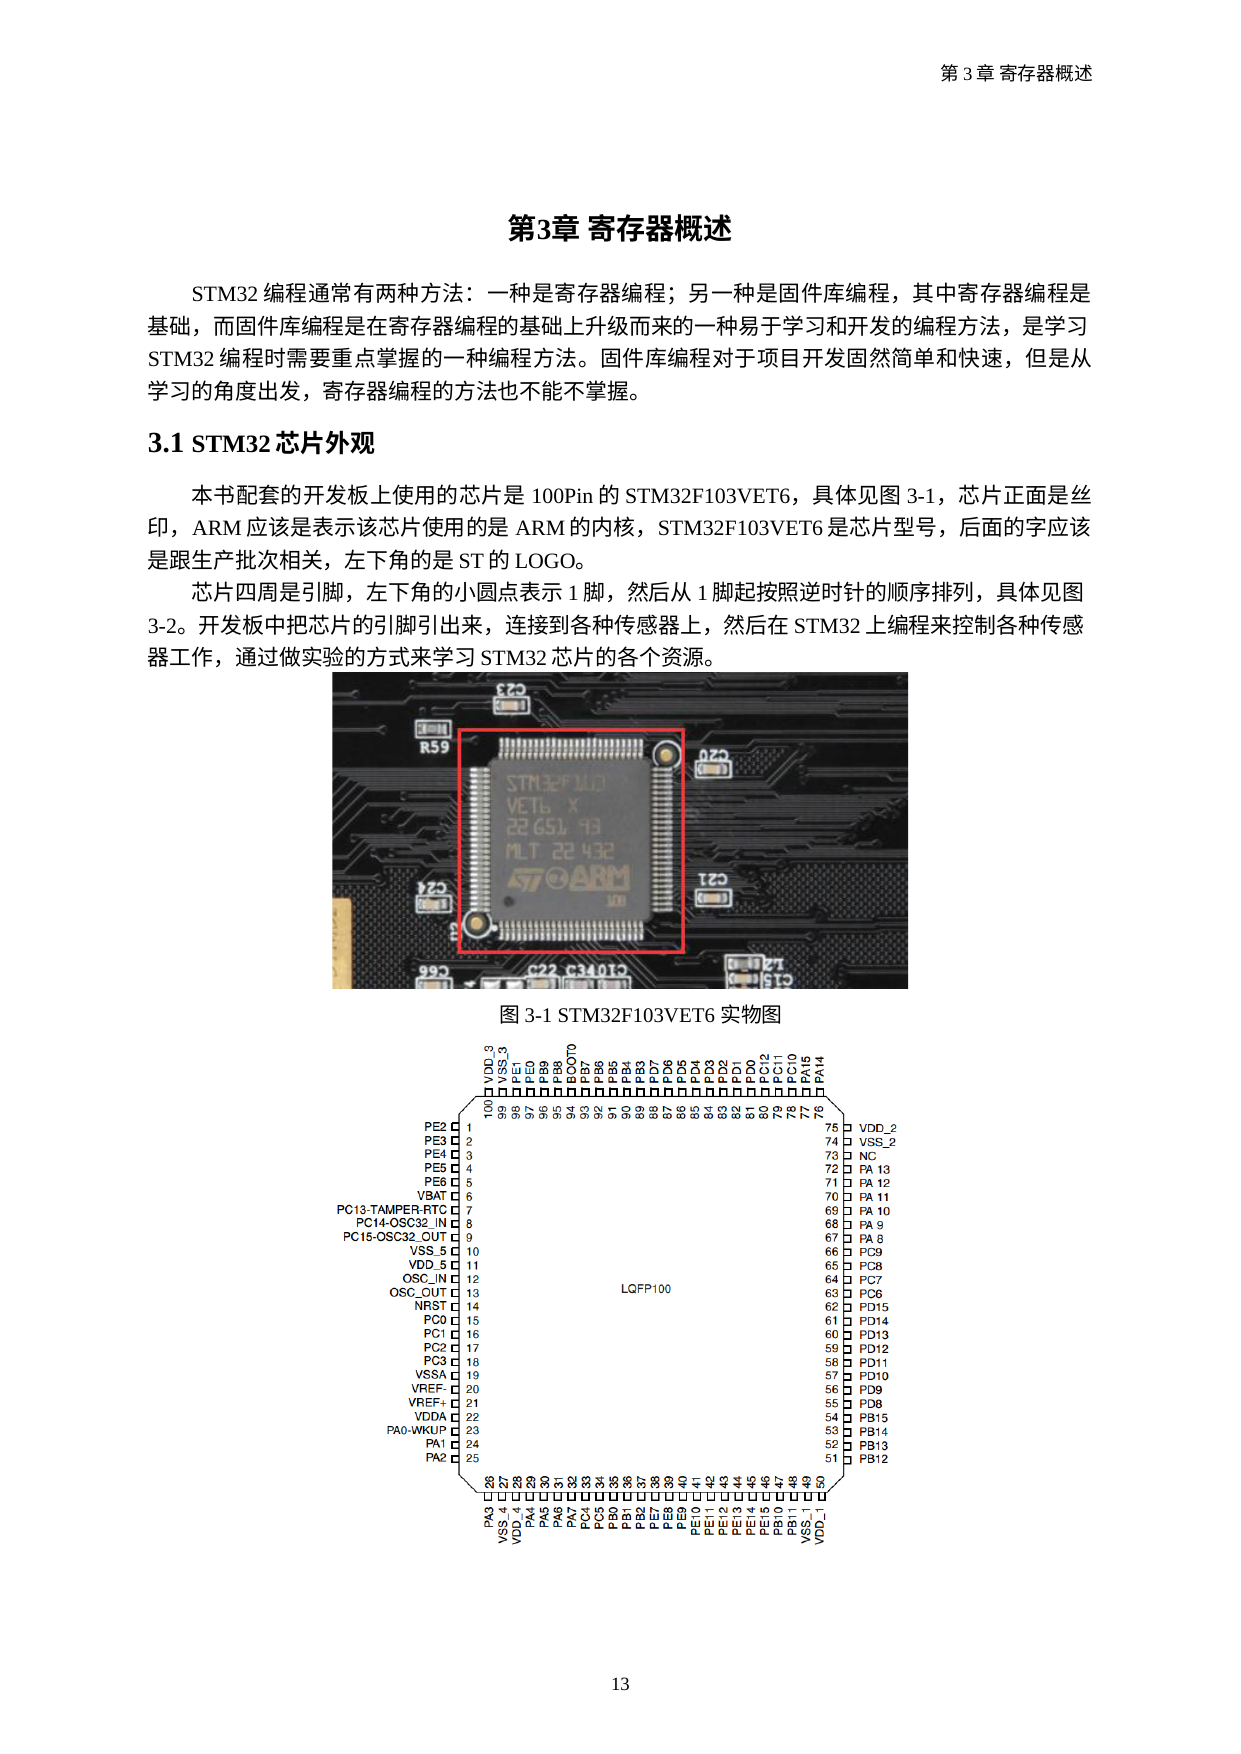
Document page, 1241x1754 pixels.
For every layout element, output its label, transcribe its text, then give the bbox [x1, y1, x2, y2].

subtitle STM32芯片外观 [148, 409, 1092, 474]
picture [303, 1029, 937, 1578]
text 本书配套的开发板上使用的芯片是100Pin的STM32F103VET6，具体见图3-1，芯片正面是丝印，ARM应该是表示该芯片使用的是ARM的内核，STM32F103VET6是芯片型号，后面的字应该是跟生产批次相关，左下角的是ST的LOGO。 [148, 477, 1092, 575]
subtitle 寄存器概述 [148, 194, 1092, 259]
text 芯片四周是引脚，左下角的小圆点表示1脚，然后从1脚起按照逆时针的顺序排列，具体见图3-2。开发板中把芯片的引脚引出来，连接到各种传感器上，然后在STM32上编程来控制各种传感器工作，通过做实验的方式来学习STM32芯片的各个资源。 [148, 575, 1092, 672]
text 图3-1 STM32F103VET6 实物图 [148, 997, 1092, 1030]
text STM32编程通常有两种方法：一种是寄存器编程；另一种是固件库编程，其中寄存器编程是基础，而固件库编程是在寄存器编程的基础上升级而来的一种易于学习和开发的编程方法，是学习STM32编程时需要重点掌握的一种编程方法。固件库编程对于项目开发固然简单和快速，但是从学习的角度出发，寄存器编程的方法也不能不掌握。 [148, 276, 1092, 406]
